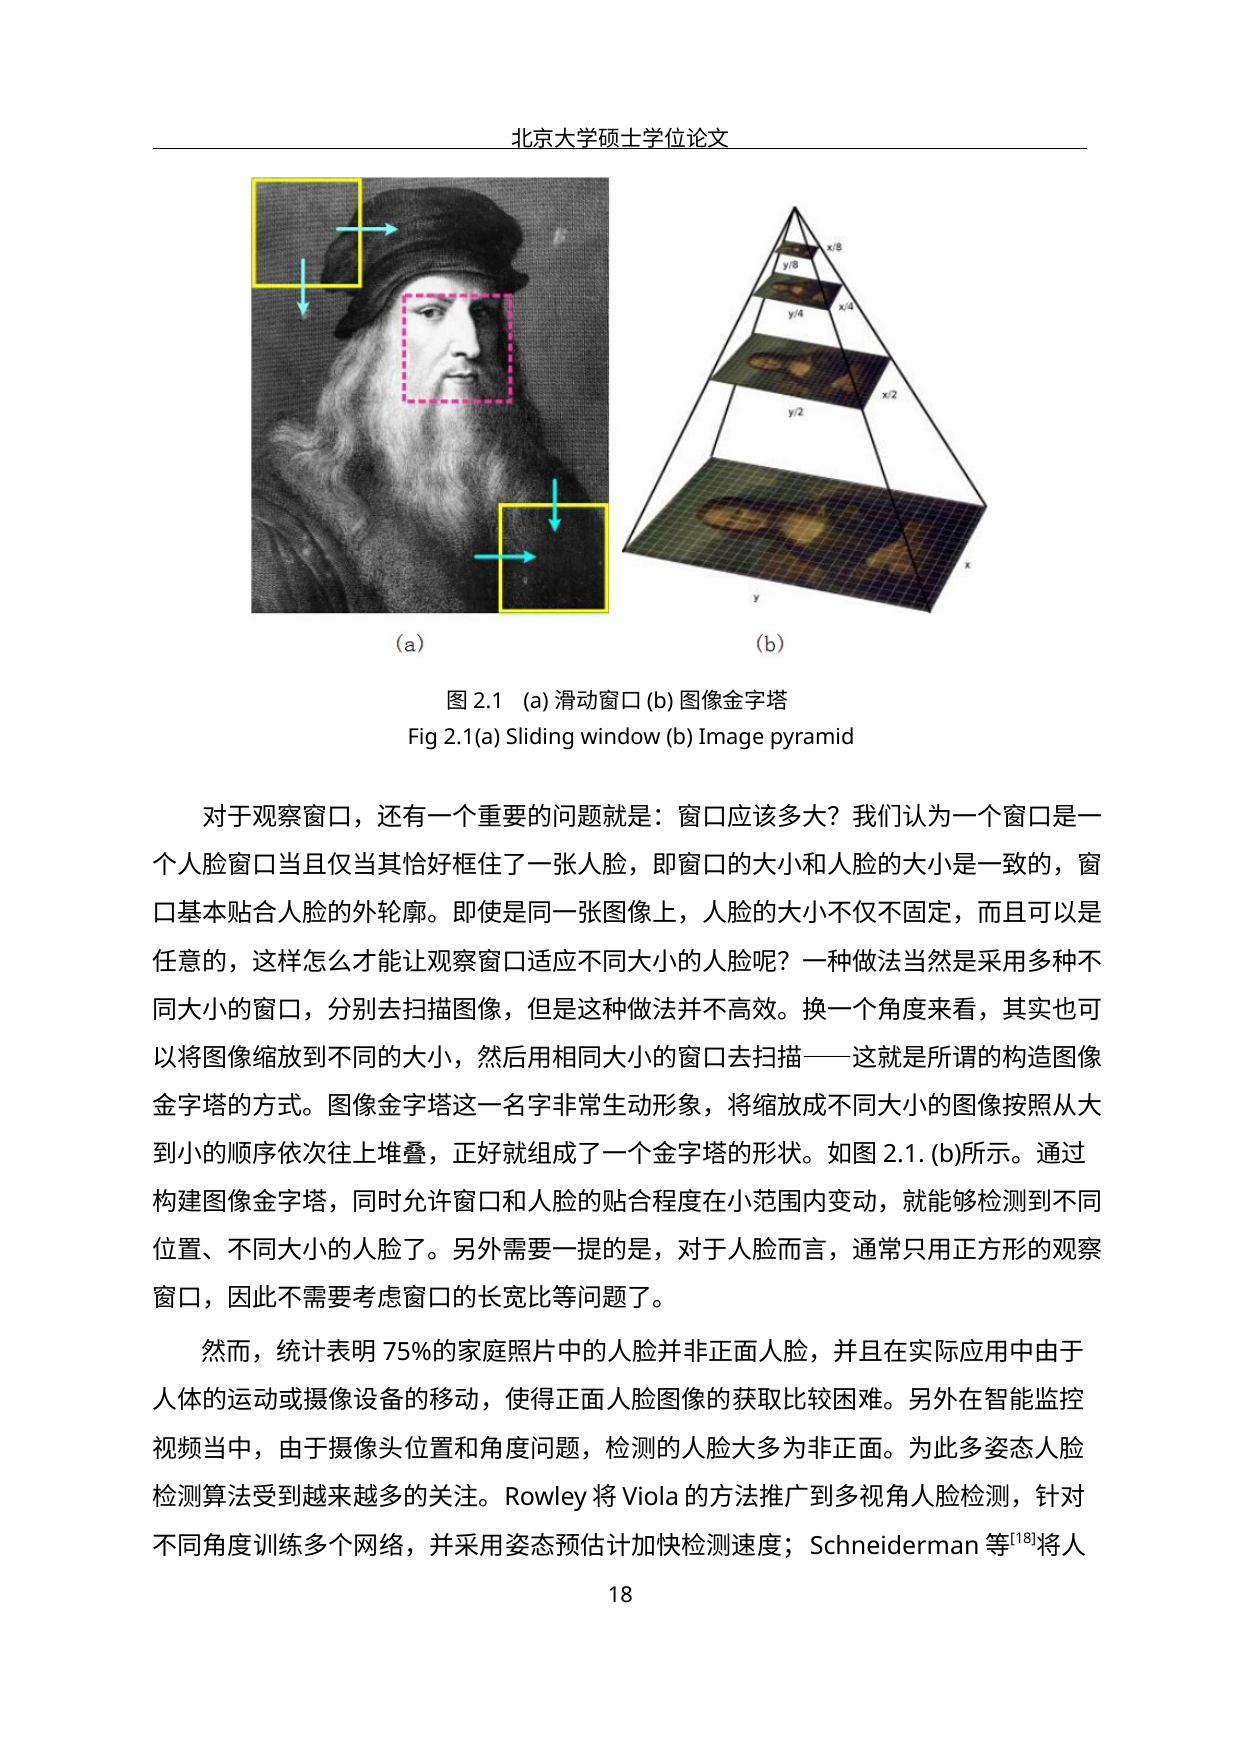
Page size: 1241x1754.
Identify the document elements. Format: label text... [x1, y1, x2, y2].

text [152, 1331, 1087, 1562]
picture [251, 177, 989, 659]
text Fig 2.1 (a) Sliding window (b) Image pyramid [143, 721, 1111, 751]
subtitle 图 2.1 (a) 滑动窗口 (b) 图像金字塔 [143, 683, 1111, 714]
text 对于观察窗口，还有一个重要的问题就是：窗口应该多大？我们认为一个窗口是一个人脸窗口当且仅当其恰好框住了一张人脸，即窗口的大小和人脸的大小是一致的，窗口基本贴合人脸的外轮廓。即使是同一张图像上，人脸的大小不仅不固定，而且可以是任意的，这样怎么才能让观察窗口适应不同大小的人脸呢？一种做法当然是采用多种不同大小的窗口，分别去扫描图像，但是这种做法并不高效。换一个角度来看，其实也可以将图像缩放到不同的大小，然后用相同大小的窗口去扫描——这就是所谓的构造图像金字塔的方式。图像金字塔这一名字非常生动形象，将缩放成不同大小的图像按照从大到小的顺序依次往上堆叠，正好就组成了一个金字塔的形状。如图2.1. (b)所示。通过构建图像金字塔，同时允许窗口和人脸的贴合程度在小范围内变动，就能够检测到不同位置、不同大小的人脸了。另外需要一提的是，对于人脸而言，通常只用正方形的观察窗口，因此不需要考虑窗口的长宽比等问题了。 [153, 797, 1111, 1314]
